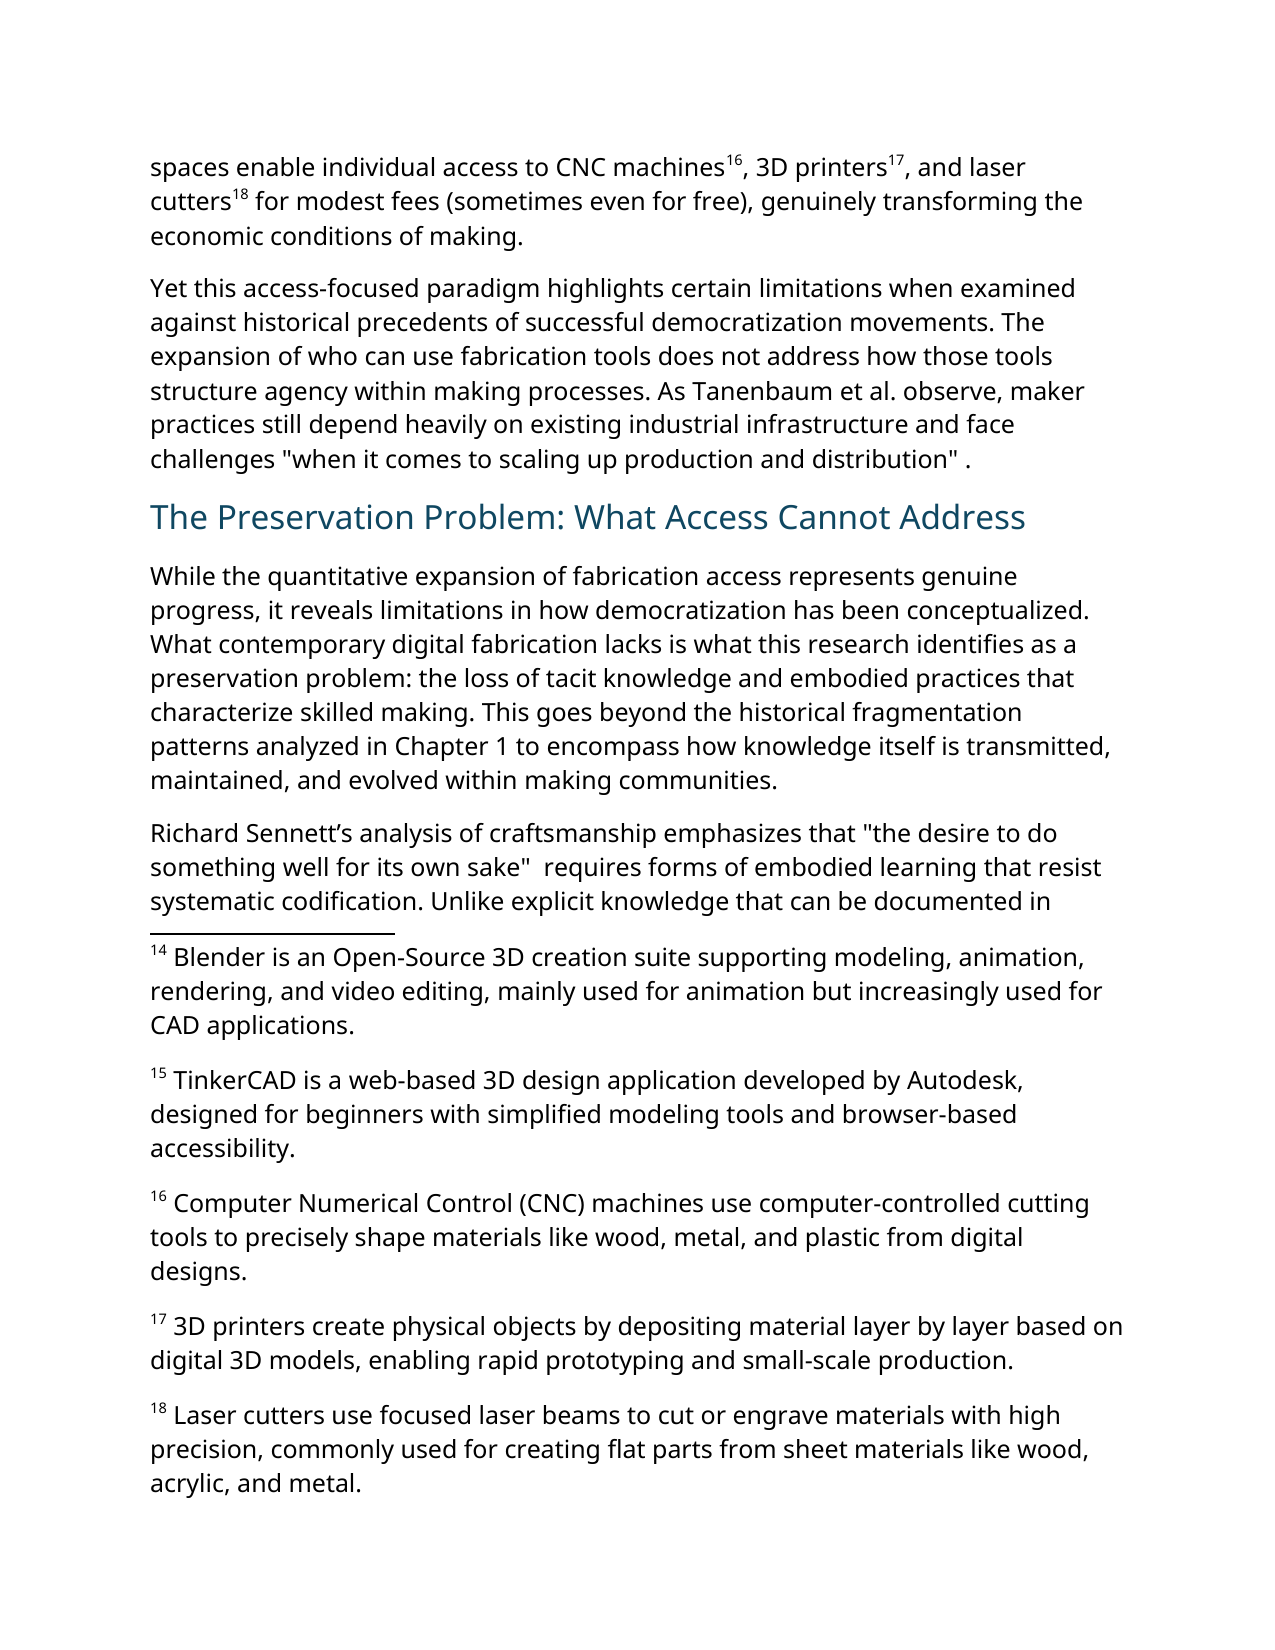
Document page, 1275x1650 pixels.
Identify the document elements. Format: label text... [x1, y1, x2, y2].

text While the quantitative expansion of fabrication access represents genuine progress, it reveals limitations in how democratization has been conceptualized. What contemporary digital fabrication lacks is what this research identifies as a preservation problem: the loss of tacit knowledge and embodied practices that characterize skilled making. This goes beyond the historical fragmentation patterns analyzed in Chapter 1 to encompass how knowledge itself is transmitted, maintained, and evolved within making communities. [150, 558, 1125, 797]
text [150, 150, 1125, 252]
text Yet this access-focused paradigm highlights certain limitations when examined against historical precedents of successful democratization movements. The expansion of who can use fabrication tools does not address how those tools structure agency within making processes. As Tanenbaum et al. observe, maker practices still depend heavily on existing industrial infrastructure and face challenges "when it comes to scaling up production and distribution" . [150, 271, 1125, 475]
subtitle The Preservation Problem: What Access Cannot Address [150, 494, 1125, 539]
text Richard Sennett’s analysis of craftsmanship emphasizes that "the desire to do something well for its own sake" requires forms of embodied learning that resist systematic codification. Unlike explicit knowledge that can be documented in manuals or encoded in software, tacit knowledge emerges through sustained engagement with materials, tools, and techniques. [150, 815, 1125, 918]
